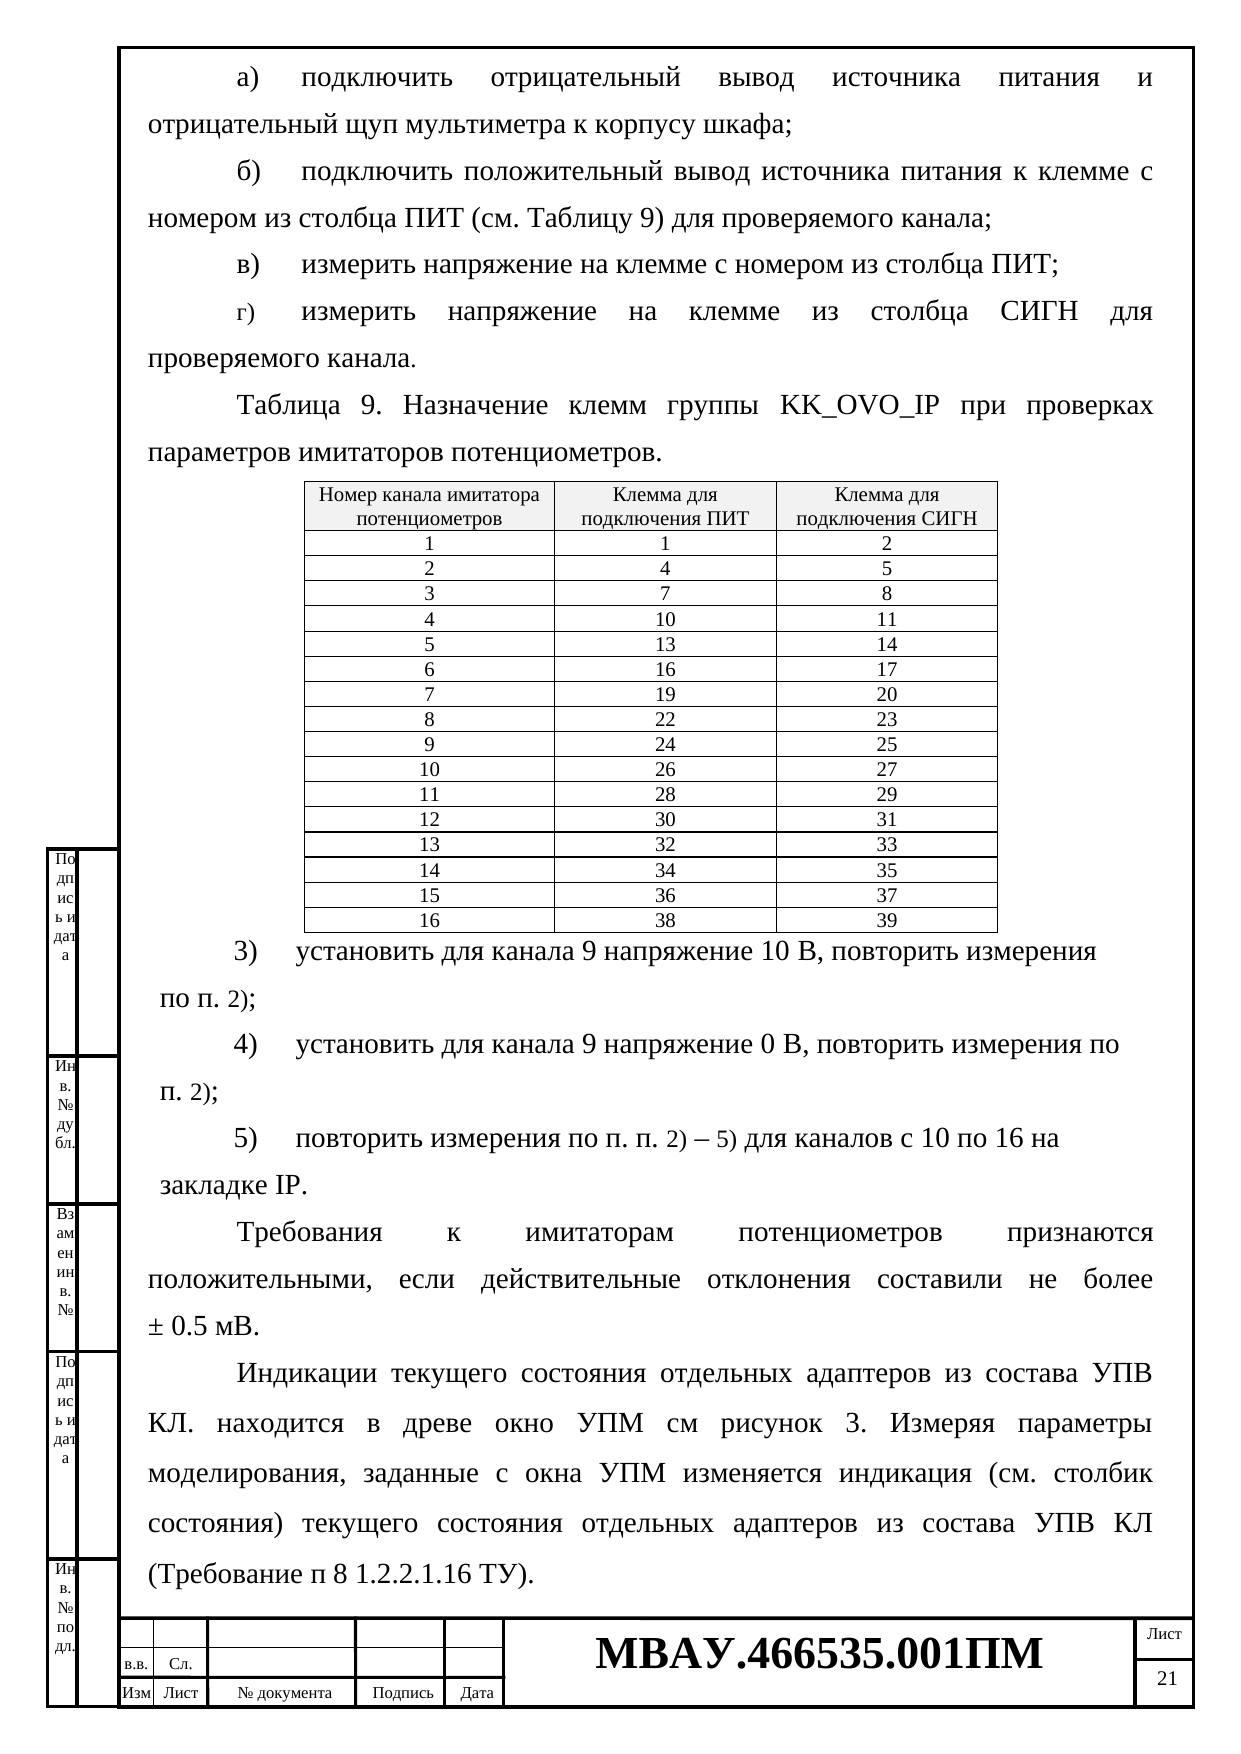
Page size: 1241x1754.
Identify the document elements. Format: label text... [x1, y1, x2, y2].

table_cell 8 [777, 581, 997, 605]
table_cell 39 [777, 908, 997, 932]
table_cell 6 [305, 657, 554, 681]
table_cell 2 [777, 531, 997, 555]
table_cell 28 [555, 782, 776, 806]
list подключить отрицательный вывод источника питания и отрицательный щуп мультиметра к корпусу шкафа; [148, 59, 1154, 139]
table_cell 14 [305, 858, 554, 882]
table_cell 7 [555, 581, 776, 605]
table_cell 24 [555, 732, 776, 756]
table_header Клемма для подключения ПИТ [555, 482, 776, 530]
table_cell 1 [305, 531, 554, 555]
table_cell 5 [305, 632, 554, 656]
table_cell 30 [555, 807, 776, 831]
table_cell 13 [305, 833, 554, 856]
table_cell 9 [305, 732, 554, 756]
text Таблица 9. Назначение клемм группы KK_OVO_IP при проверках параметров имитаторов потенциометров. [148, 387, 1154, 468]
table_cell 2 [305, 556, 554, 580]
table_cell 37 [777, 883, 997, 907]
table_cell 35 [777, 858, 997, 882]
table_cell 38 [555, 908, 776, 932]
list измерить напряжение на клемме из столбца СИГН для проверяемого канала. [148, 293, 1154, 374]
table_cell 36 [555, 883, 776, 907]
table_cell 16 [555, 657, 776, 681]
table_cell 15 [305, 883, 554, 907]
table_cell 31 [777, 807, 997, 831]
list установить для канала 9 напряжение 10 В, повторить измерения по п. 2); [159, 933, 1154, 1013]
table_cell 12 [305, 807, 554, 831]
table_cell 32 [555, 833, 776, 856]
table_cell 4 [305, 606, 554, 631]
table_cell 13 [555, 632, 776, 656]
table_cell 5 [777, 556, 997, 580]
list повторить измерения по п. п. 2) – 5) для каналов с 10 по 16 на закладке IP. [159, 1120, 1154, 1201]
text Требования к имитаторам потенциометров признаются положительными, если действительные отклонения составили не более ± 0.5 мВ. [148, 1214, 1154, 1341]
table_cell 29 [777, 782, 997, 806]
list подключить положительный вывод источника питания к клемме с номером из столбца ПИТ (см. Таблицу 9) для проверяемого канала; [148, 153, 1154, 233]
table_header Клемма для подключения СИГН [777, 482, 997, 530]
list установить для канала 9 напряжение 0 В, повторить измерения по п. 2); [159, 1027, 1154, 1107]
table_cell 14 [777, 632, 997, 656]
table_cell 7 [305, 682, 554, 706]
table_cell 17 [777, 657, 997, 681]
table_cell 25 [777, 732, 997, 756]
table_cell 27 [777, 757, 997, 781]
table_cell 33 [777, 833, 997, 856]
text Индикации текущего состояния отдельных адаптеров из состава УПВ КЛ. находится в древе окно УПМ см рисунок 3. Измеряя параметры моделирования, заданные с окна УПМ изменяется индикация (см. столбик состояния) текущего состояния отдельных адаптеров из состава УПВ КЛ (Требование п 8 1.2.2.1.16 ТУ). [148, 1355, 1154, 1589]
table_header Номер канала имитатора потенциометров [305, 482, 554, 530]
table_cell 11 [305, 782, 554, 806]
table_cell 16 [305, 908, 554, 932]
table_cell 23 [777, 707, 997, 731]
table_cell 10 [555, 606, 776, 631]
table_cell 8 [305, 707, 554, 731]
list измерить напряжение на клемме с номером из столбца ПИТ; [148, 247, 1154, 280]
table_cell 26 [555, 757, 776, 781]
table_cell 11 [777, 606, 997, 631]
table_cell 4 [555, 556, 776, 580]
table_cell 1 [555, 531, 776, 555]
table_cell 20 [777, 682, 997, 706]
table_cell 19 [555, 682, 776, 706]
table_cell 34 [555, 858, 776, 882]
table_cell 10 [305, 757, 554, 781]
table_cell 22 [555, 707, 776, 731]
table_cell 3 [305, 581, 554, 605]
